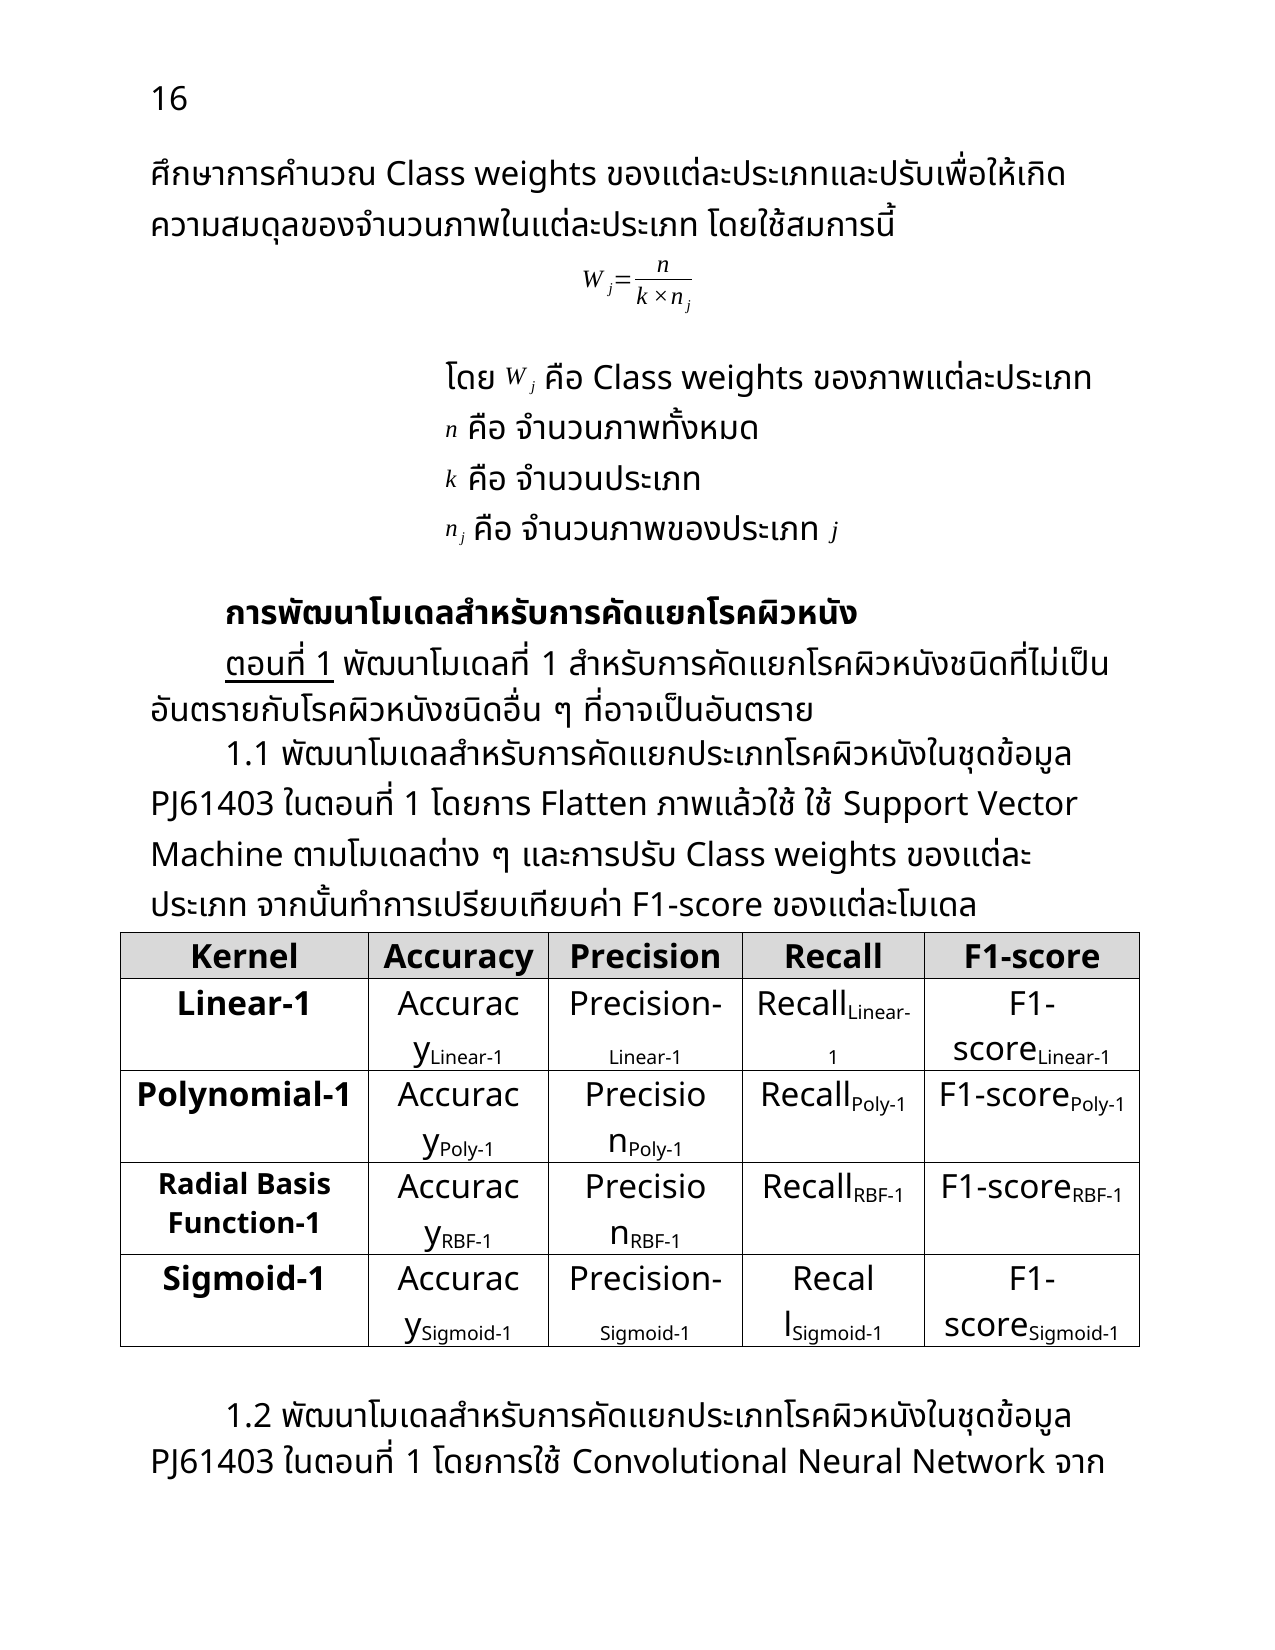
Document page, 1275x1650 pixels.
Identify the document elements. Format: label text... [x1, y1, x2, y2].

text 1.1 พัฒนาโมเดลสำหรับการคัดแยกประเภทโรคผิวหนังในชุดข้อมูล PJ61403 ในตอนที่ 1 โดยการ Flatten ภาพแล้วใช้ ใช้ Support Vector Machine ตามโมเดลต่าง ๆ และการปรับ Class weights ของแต่ละประเภท จากนั้นทำการเปรียบเทียบค่า F1-score ของแต่ละโมเดล [150, 729, 1125, 932]
table_cell Sigmoid-1 [121, 1255, 368, 1346]
table_cell RecallRBF-1 [743, 1163, 924, 1254]
table_cell F1-scoreRBF-1 [925, 1163, 1139, 1254]
text คือ จำนวนภาพของประเภท [445, 505, 1125, 555]
text คือ จำนวนภาพทั้งหมด [445, 404, 1125, 454]
table_header Precision [549, 933, 742, 978]
table_cell PrecisionSigmoid-1 [549, 1255, 742, 1346]
table_cell AccuracySigmoid-1 [369, 1255, 548, 1346]
table_header Accuracy [369, 933, 548, 978]
table_cell Radial Basis Function-1 [121, 1163, 368, 1254]
table_cell PrecisionRBF-1 [549, 1163, 742, 1254]
table_cell PrecisionPoly-1 [549, 1071, 742, 1162]
table_cell F1-scoreLinear-1 [925, 979, 1139, 1070]
table_header Recall [743, 933, 924, 978]
text โดย คือ Class weights ของภาพแต่ละประเภท [445, 353, 1125, 404]
table_cell AccuracyPoly-1 [369, 1071, 548, 1162]
table_cell F1-scorePoly-1 [925, 1071, 1139, 1162]
table_cell AccuracyLinear-1 [369, 979, 548, 1070]
text การพัฒนาโมเดลสำหรับการคัดแยกโรคผิวหนัง [150, 589, 1125, 640]
table_header Kernel [121, 933, 368, 978]
text คือ จำนวนประเภท [445, 454, 1125, 505]
table_cell RecallLinear-1 [743, 979, 924, 1070]
text ศึกษาการคำนวณ Class weights ของแต่ละประเภทและปรับเพื่อให้เกิดความสมดุลของจำนวนภาพในแต่ละประเภท โดยใช้สมการนี้ [150, 150, 1125, 251]
text ตอนที่ 1 พัฒนาโมเดลที่ 1 สำหรับการคัดแยกโรคผิวหนังชนิดที่ไม่เป็นอันตรายกับโรคผิวหนังชนิดอื่น ๆ ที่อาจเป็นอันตราย [150, 640, 1125, 729]
table_cell PrecisionLinear-1 [549, 979, 742, 1070]
table_cell AccuracyRBF-1 [369, 1163, 548, 1254]
table_header F1-score [925, 933, 1139, 978]
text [150, 1392, 1125, 1483]
table_cell Linear-1 [121, 979, 368, 1070]
table_cell RecallPoly-1 [743, 1071, 924, 1162]
table_cell RecallSigmoid-1 [743, 1255, 924, 1346]
table_cell Polynomial-1 [121, 1071, 368, 1162]
table_cell F1-scoreSigmoid-1 [925, 1255, 1139, 1346]
